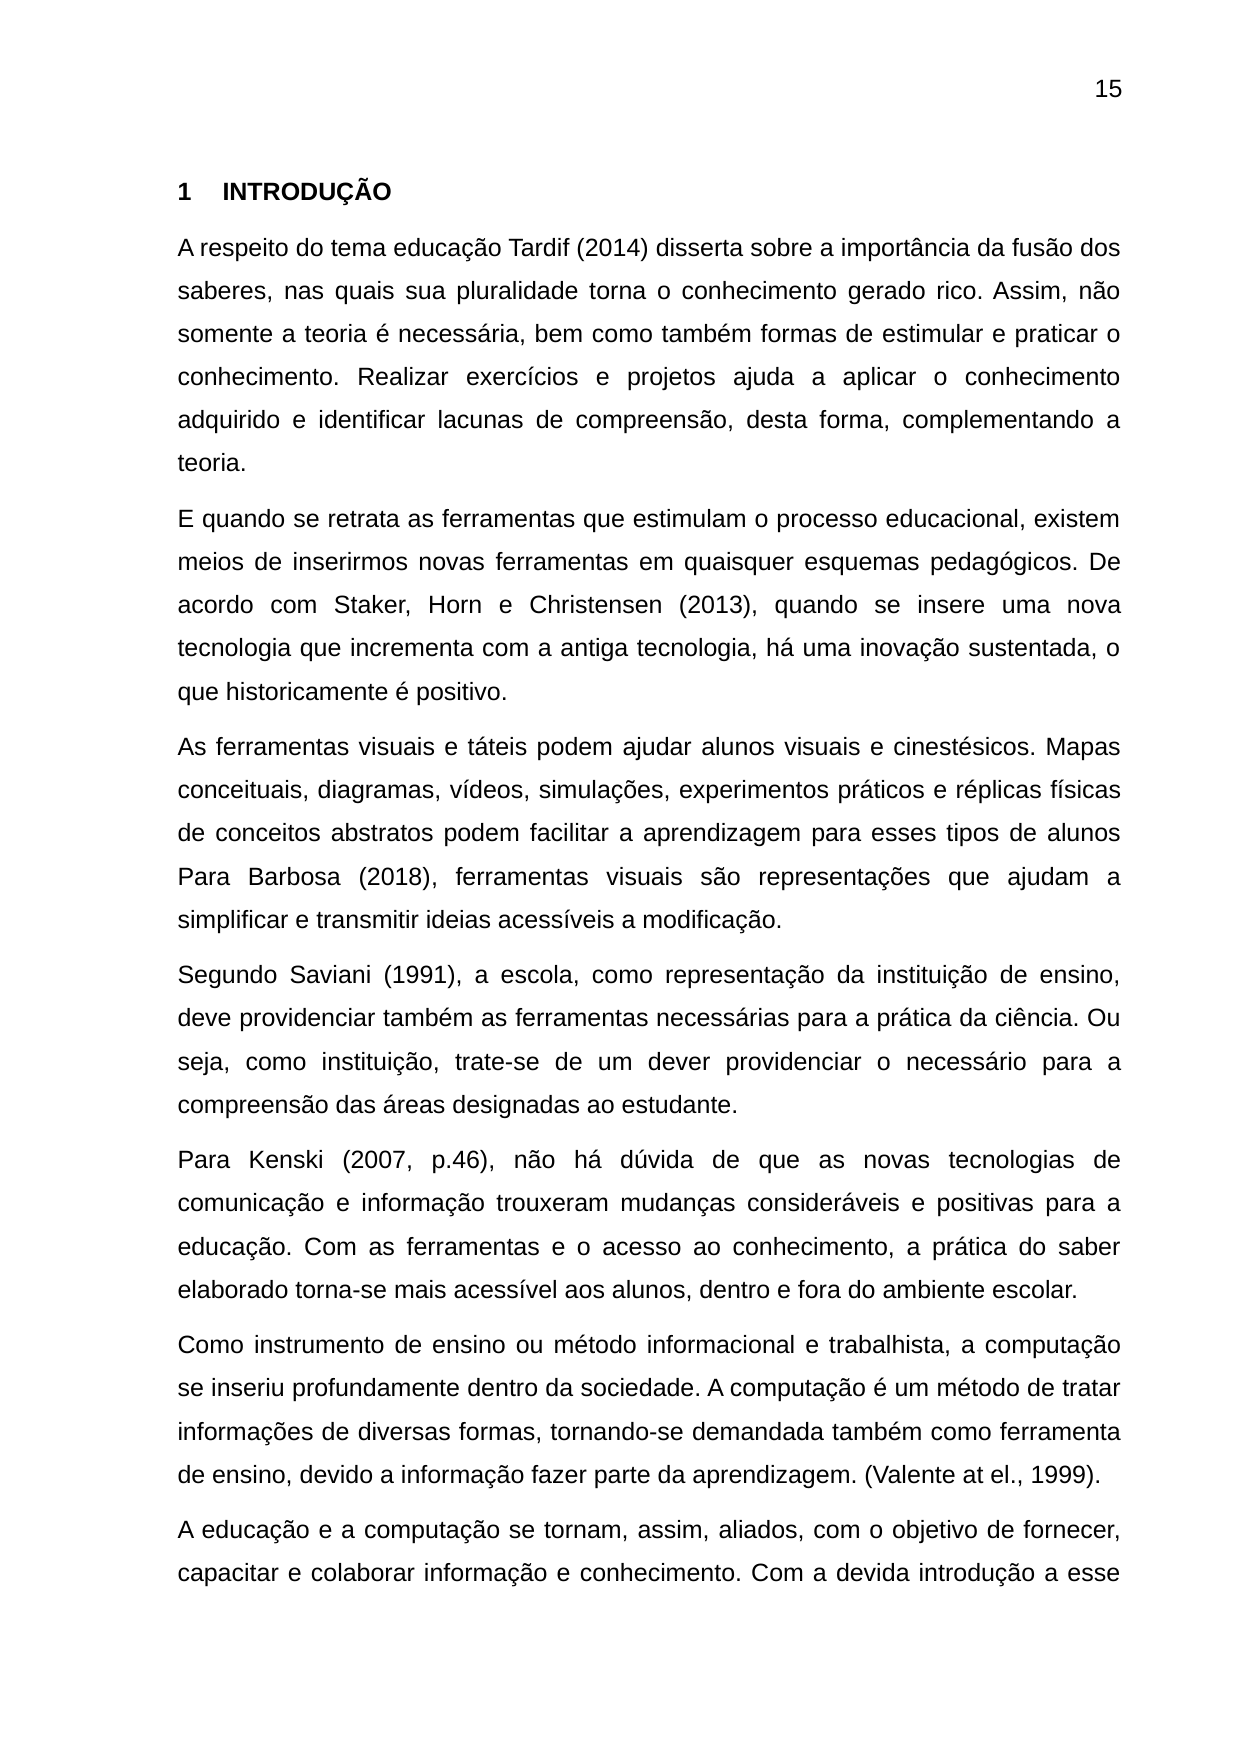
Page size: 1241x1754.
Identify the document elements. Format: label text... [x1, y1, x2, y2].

text A respeito do tema educação Tardif (2014) disserta sobre a importância da fusão dos saberes, nas quais sua pluralidade torna o conhecimento gerado rico. Assim, não somente a teoria é necessária, bem como também formas de estimular e praticar o conhecimento. Realizar exercícios e projetos ajuda a aplicar o conhecimento adquirido e identificar lacunas de compreensão, desta forma, complementando a teoria. [177, 233, 1122, 477]
subtitle INTRODUÇÃO [177, 177, 1122, 206]
text As ferramentas visuais e táteis podem ajudar alunos visuais e cinestésicos. Mapas conceituais, diagramas, vídeos, simulações, experimentos práticos e réplicas físicas de conceitos abstratos podem facilitar a aprendizagem para esses tipos de alunos Para Barbosa (2018), ferramentas visuais são representações que ajudam a simplificar e transmitir ideias acessíveis a modificação. [177, 732, 1122, 933]
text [177, 1515, 1122, 1587]
text E quando se retrata as ferramentas que estimulam o processo educacional, existem meios de inserirmos novas ferramentas em quaisquer esquemas pedagógicos. De acordo com Staker, Horn e Christensen (2013), quando se insere uma nova tecnologia que incrementa com a antiga tecnologia, há uma inovação sustentada, o que historicamente é positivo. [177, 504, 1122, 705]
text Para Kenski (2007, p.46), não há dúvida de que as novas tecnologias de comunicação e informação trouxeram mudanças consideráveis e positivas para a educação. Com as ferramentas e o acesso ao conhecimento, a prática do saber elaborado torna-se mais acessível aos alunos, dentro e fora do ambiente escolar. [177, 1145, 1122, 1303]
text Segundo Saviani (1991), a escola, como representação da instituição de ensino, deve providenciar também as ferramentas necessárias para a prática da ciência. Ou seja, como instituição, trate-se de um dever providenciar o necessário para a compreensão das áreas designadas ao estudante. [177, 960, 1122, 1118]
text Como instrumento de ensino ou método informacional e trabalhista, a computação se inseriu profundamente dentro da sociedade. A computação é um método de tratar informações de diversas formas, tornando-se demandada também como ferramenta de ensino, devido a informação fazer parte da aprendizagem. (Valente at el., 1999). [177, 1330, 1122, 1488]
